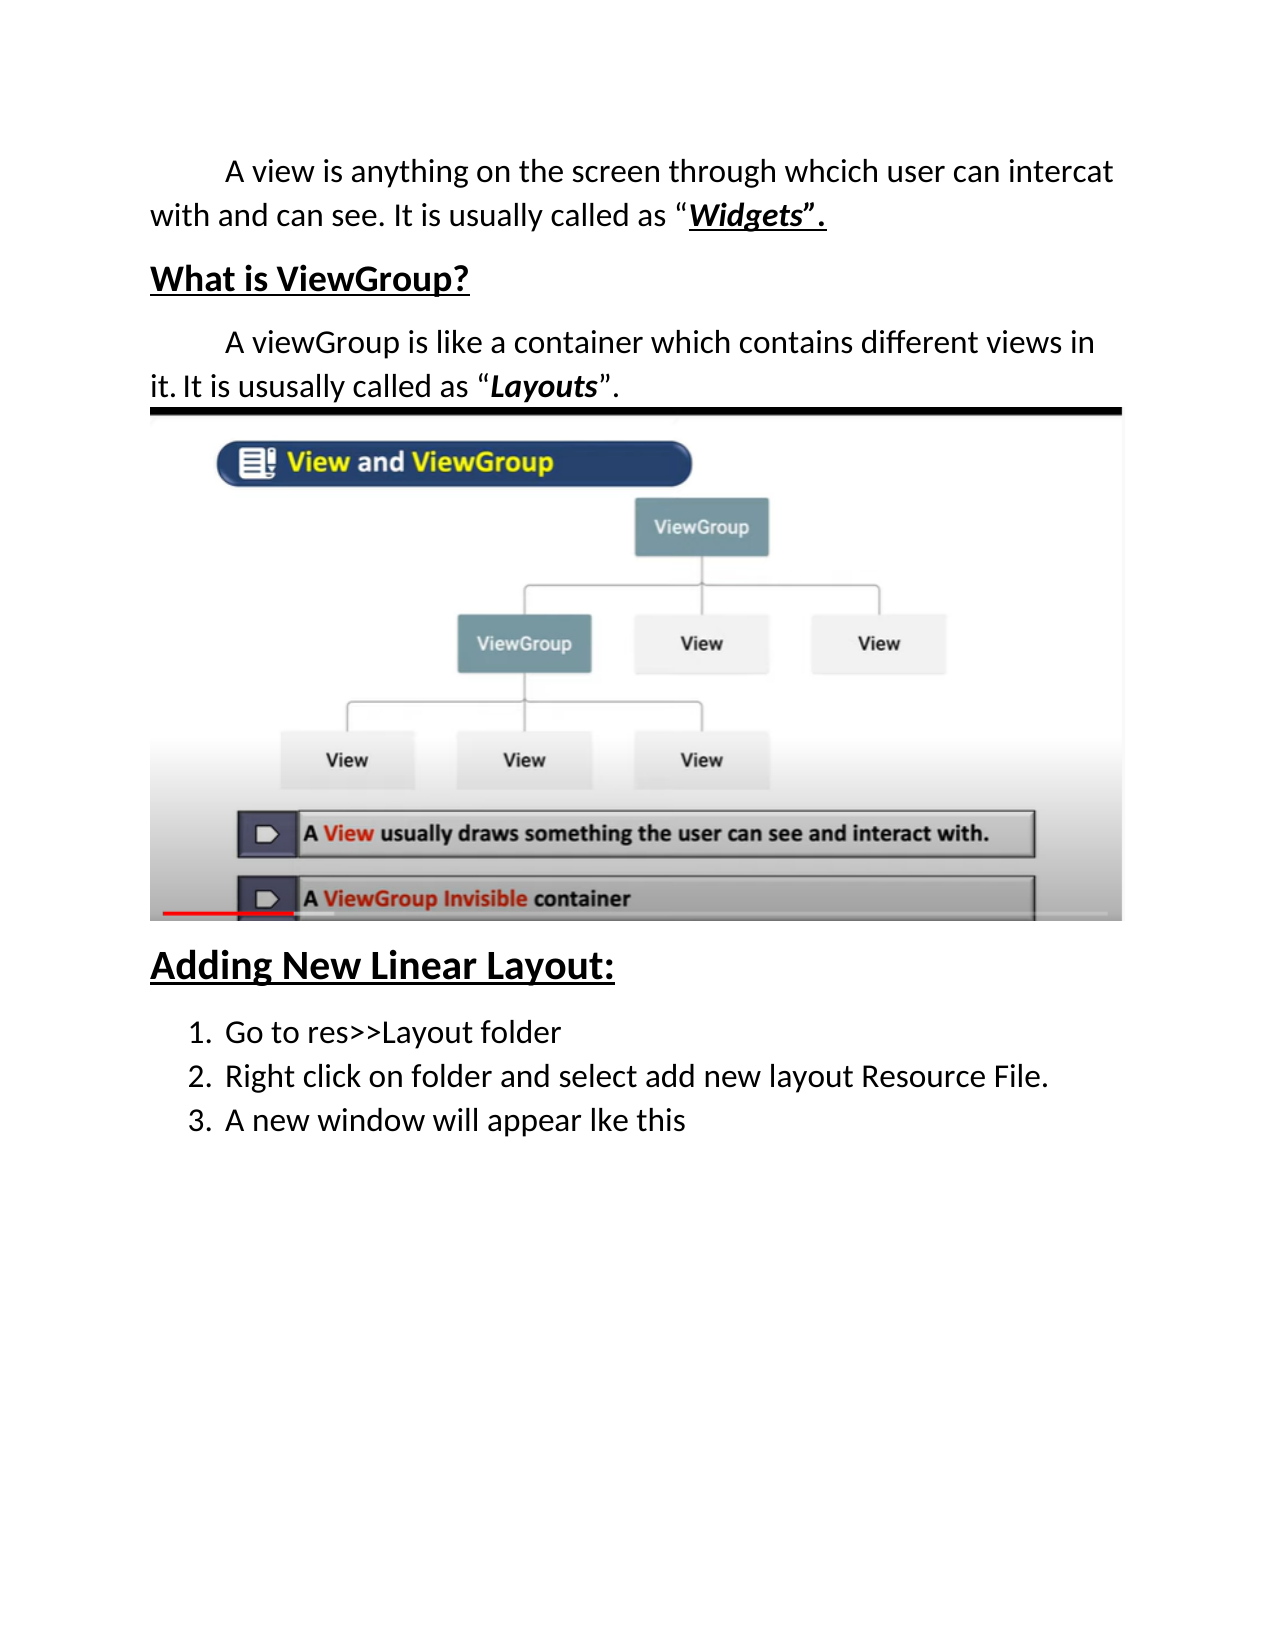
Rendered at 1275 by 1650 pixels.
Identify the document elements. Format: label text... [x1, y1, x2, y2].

list A new window will appear lke this [187, 1099, 1125, 1139]
text A view is anything on the screen through whcich user can intercat with and can see. It is usually called as “Widgets”. [150, 150, 1125, 235]
text What is ViewGroup? [150, 254, 1125, 300]
list Right click on folder and select add new layout Resource File. [187, 1055, 1125, 1095]
text Adding New Linear Layout: [150, 939, 1125, 990]
text A viewGroup is like a container which contains different views in it. It is ususally called as “Layouts”. [150, 321, 1125, 407]
picture [150, 407, 1125, 921]
list Go to res>>Layout folder [187, 1011, 1125, 1051]
